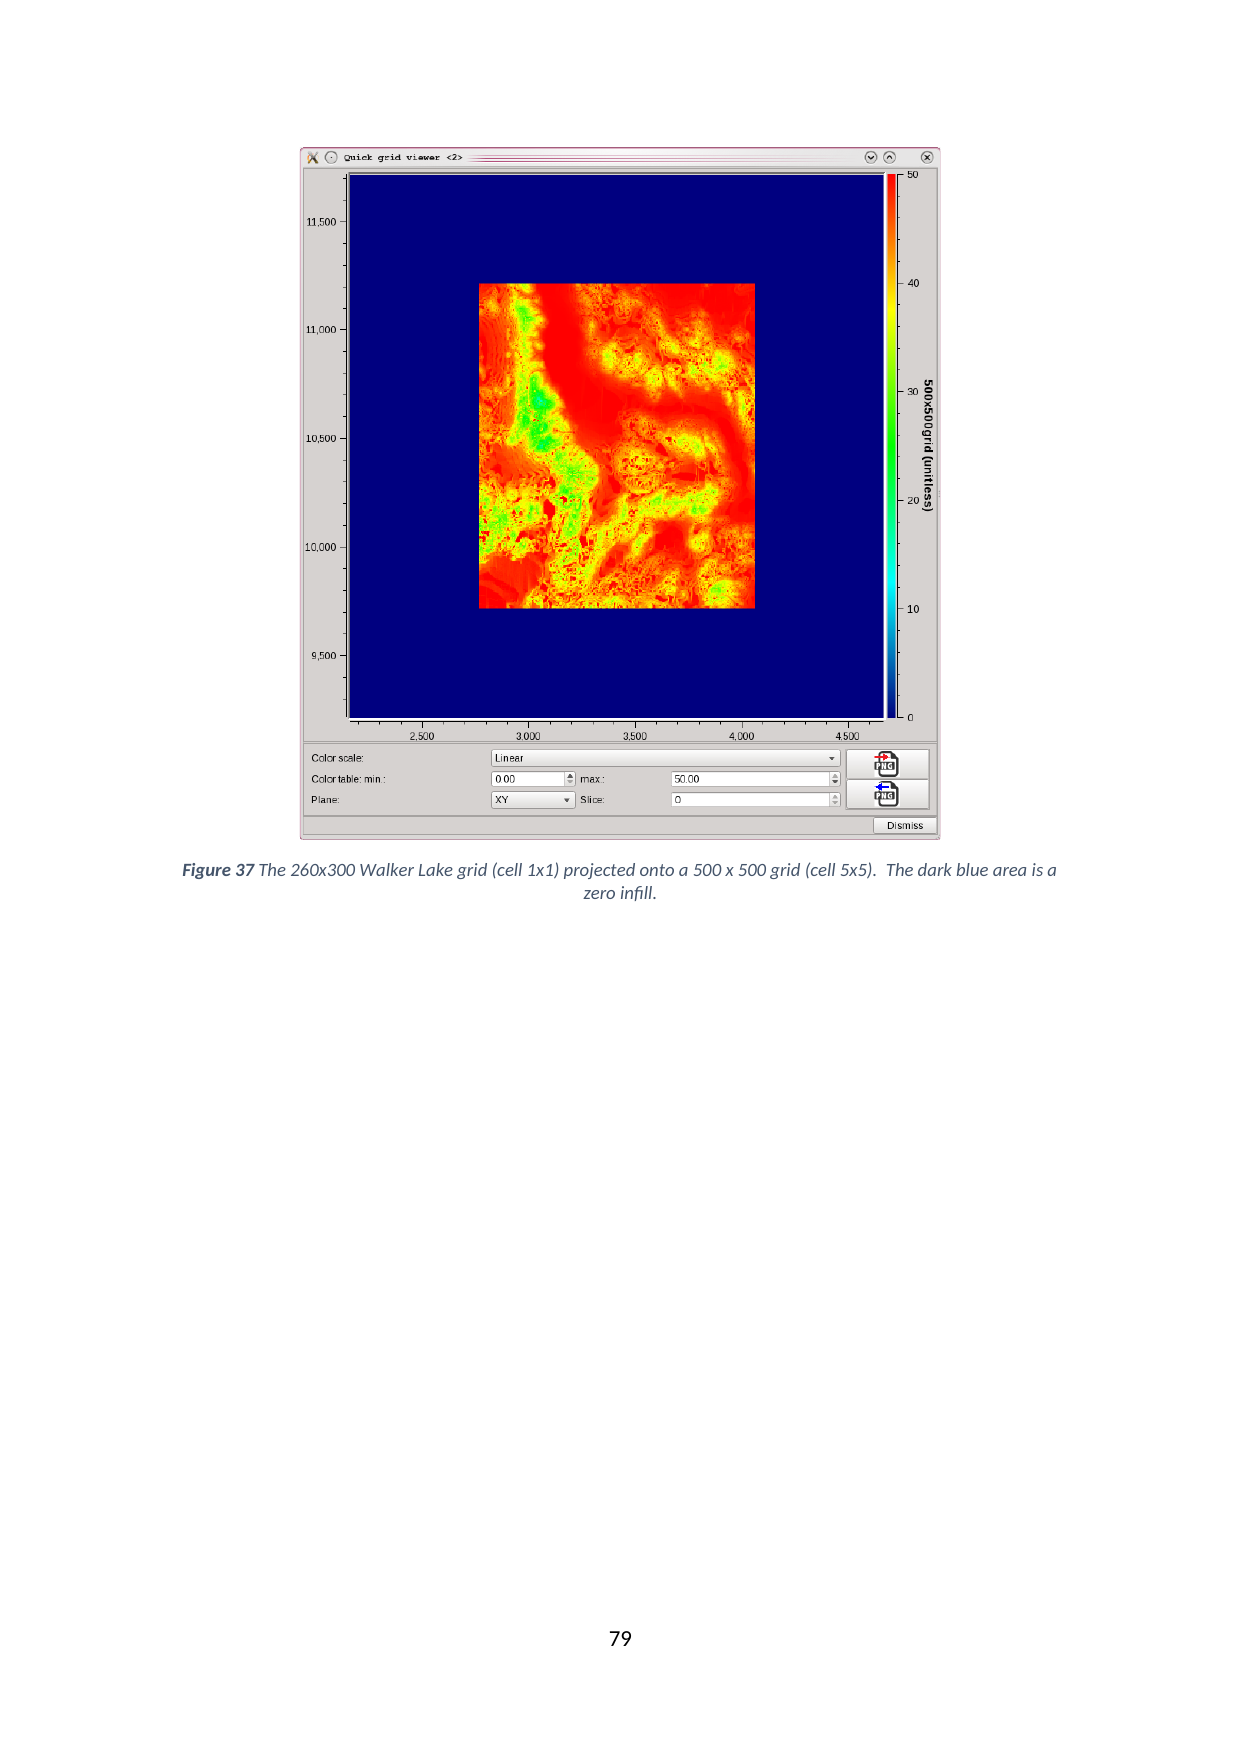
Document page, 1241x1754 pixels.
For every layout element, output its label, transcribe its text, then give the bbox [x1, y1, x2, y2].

text Figure 37 The 260x300 Walker Lake grid (cell 1x1) projected onto a 500 x 500 grid (cell 5x5). The dark blue area is a zero infill. [177, 859, 1063, 904]
picture [299, 147, 941, 840]
